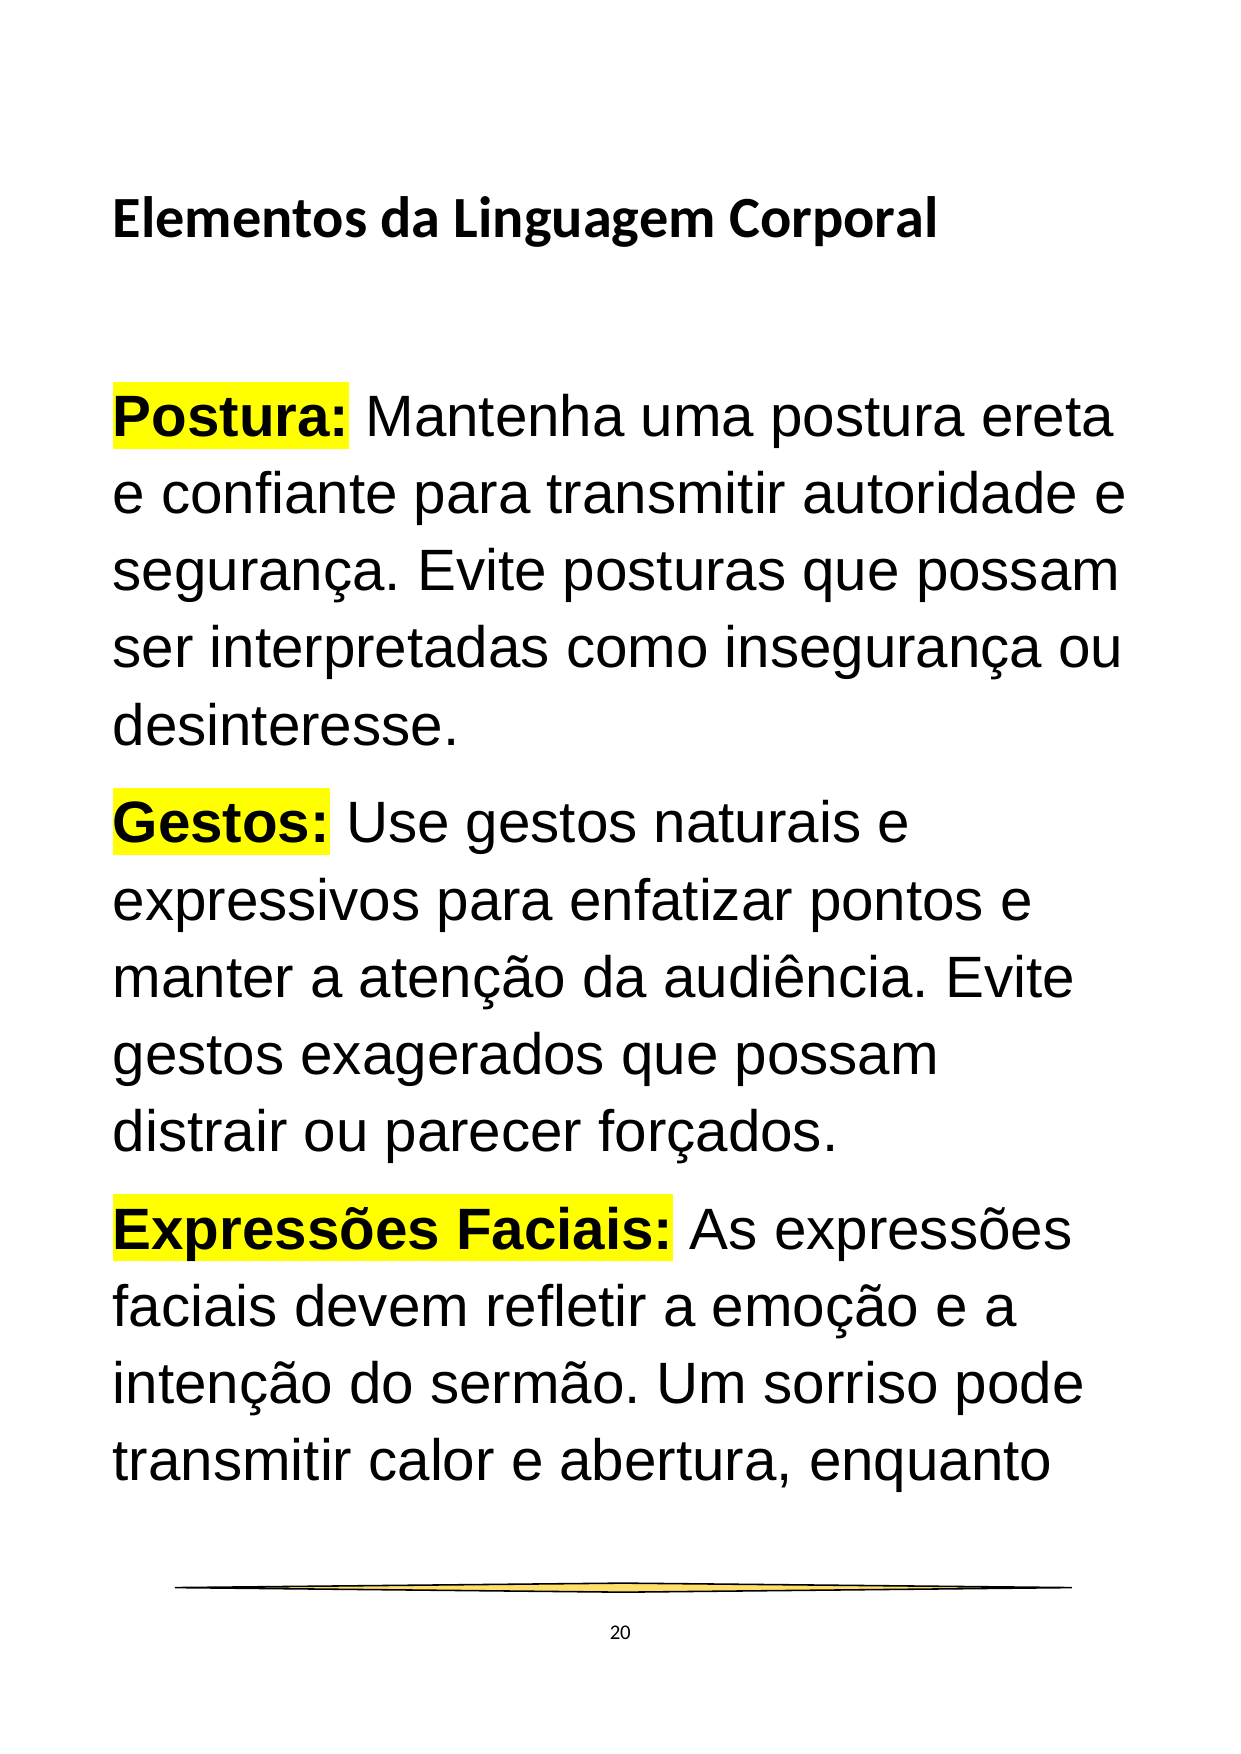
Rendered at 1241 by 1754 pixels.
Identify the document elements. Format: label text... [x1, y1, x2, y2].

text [112, 1194, 1128, 1493]
text Elementos da Linguagem Corporal [112, 181, 1128, 252]
text Gestos: Use gestos naturais e expressivos para enfatizar pontos e manter a atenção da audiência. Evite gestos exagerados que possam distrair ou parecer forçados. [112, 788, 1128, 1163]
text Postura: Mantenha uma postura ereta e confiante para transmitir autoridade e segurança. Evite posturas que possam ser interpretadas como insegurança ou desinteresse. [112, 382, 1128, 757]
